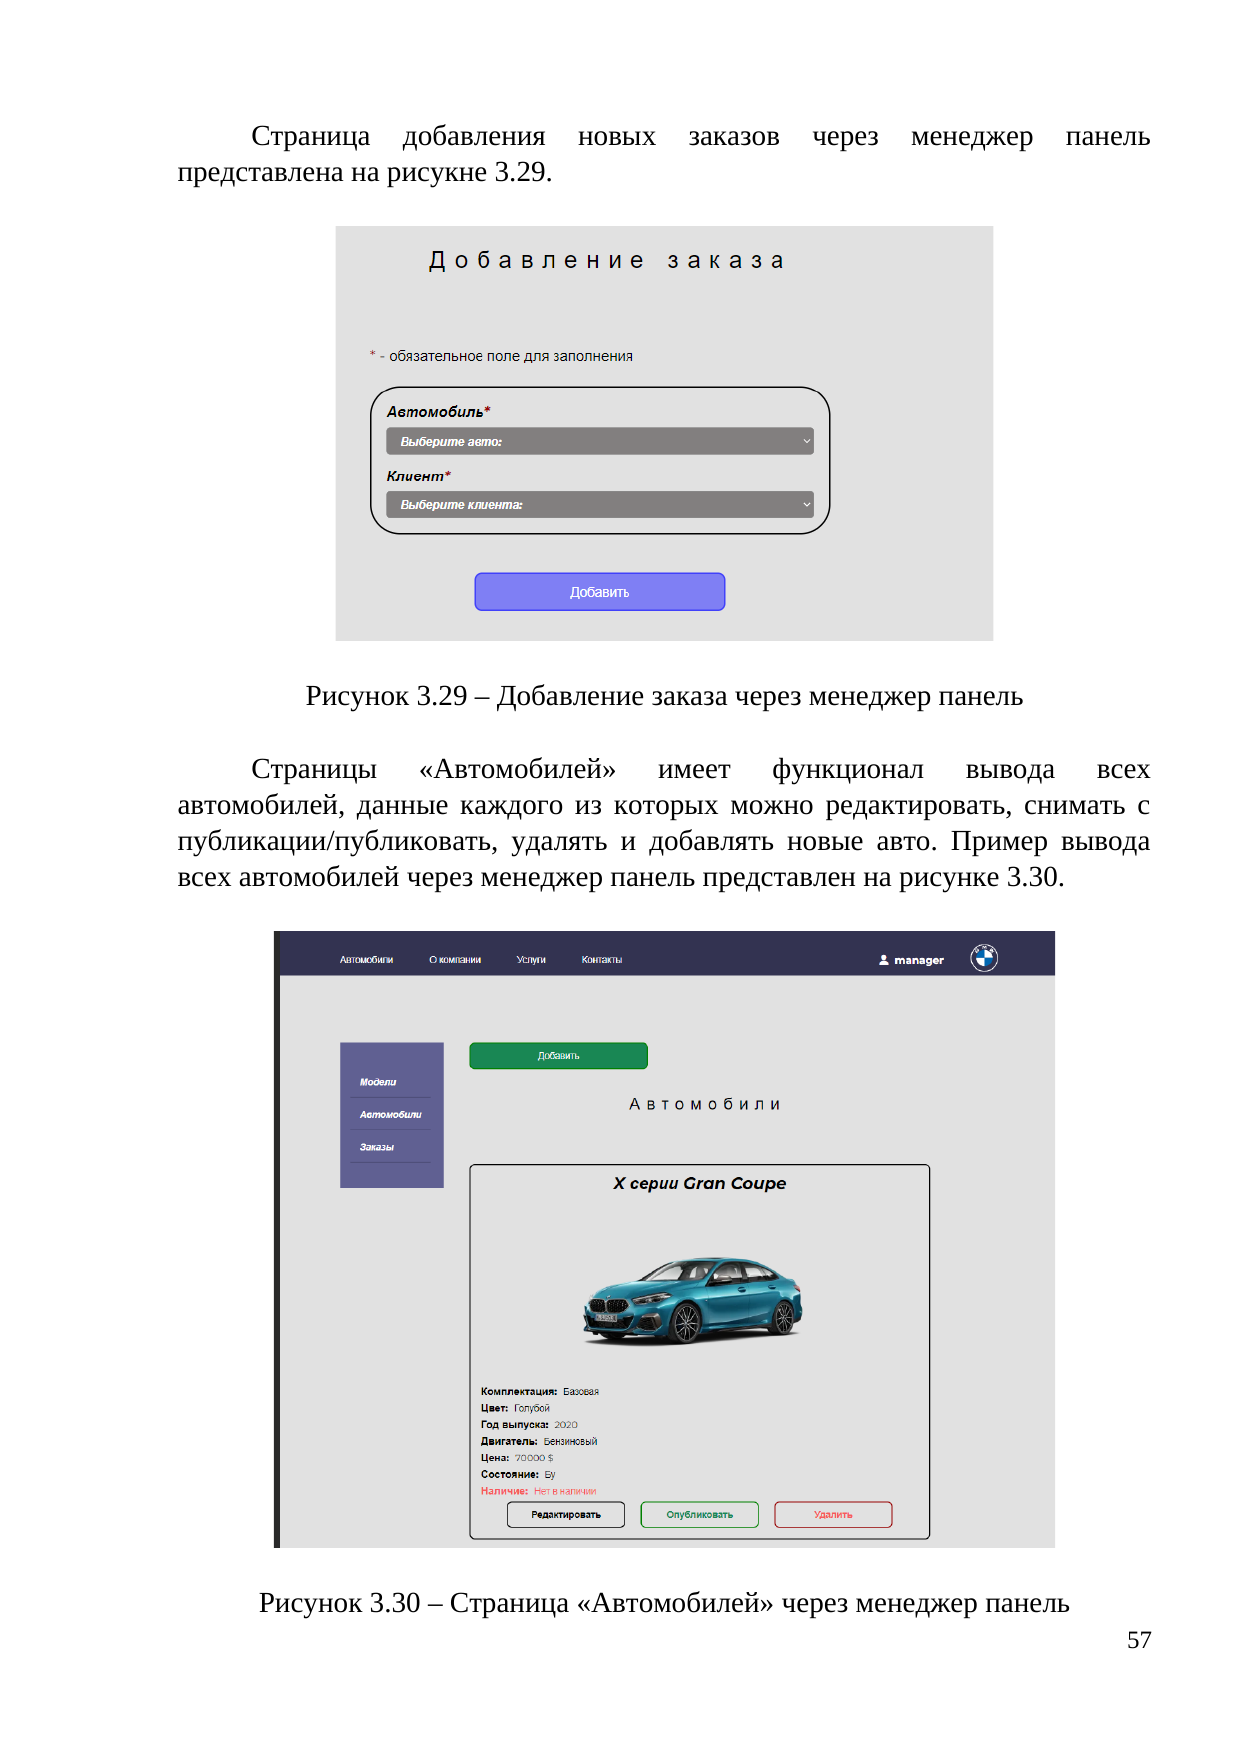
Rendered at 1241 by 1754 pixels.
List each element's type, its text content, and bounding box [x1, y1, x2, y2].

text Страницы «Автомобилей» имеет функционал вывода всех автомобилей, данные каждого из которых можно редактировать, снимать с публикации/публиковать, удалять и добавлять новые авто. Пример вывода всех автомобилей через менеджер панель представлен на рисунке 3.30. [177, 751, 1152, 893]
text Рисунок 3.30 – Страница «Автомобилей» через менеджер панель [177, 1586, 1152, 1619]
picture [273, 931, 1055, 1548]
text Рисунок 3.29 – Добавление заказа через менеджер панель [177, 678, 1152, 712]
picture [335, 226, 994, 641]
text Страница добавления новых заказов через менеджер панель представлена на рисукне 3.29. [177, 118, 1152, 188]
